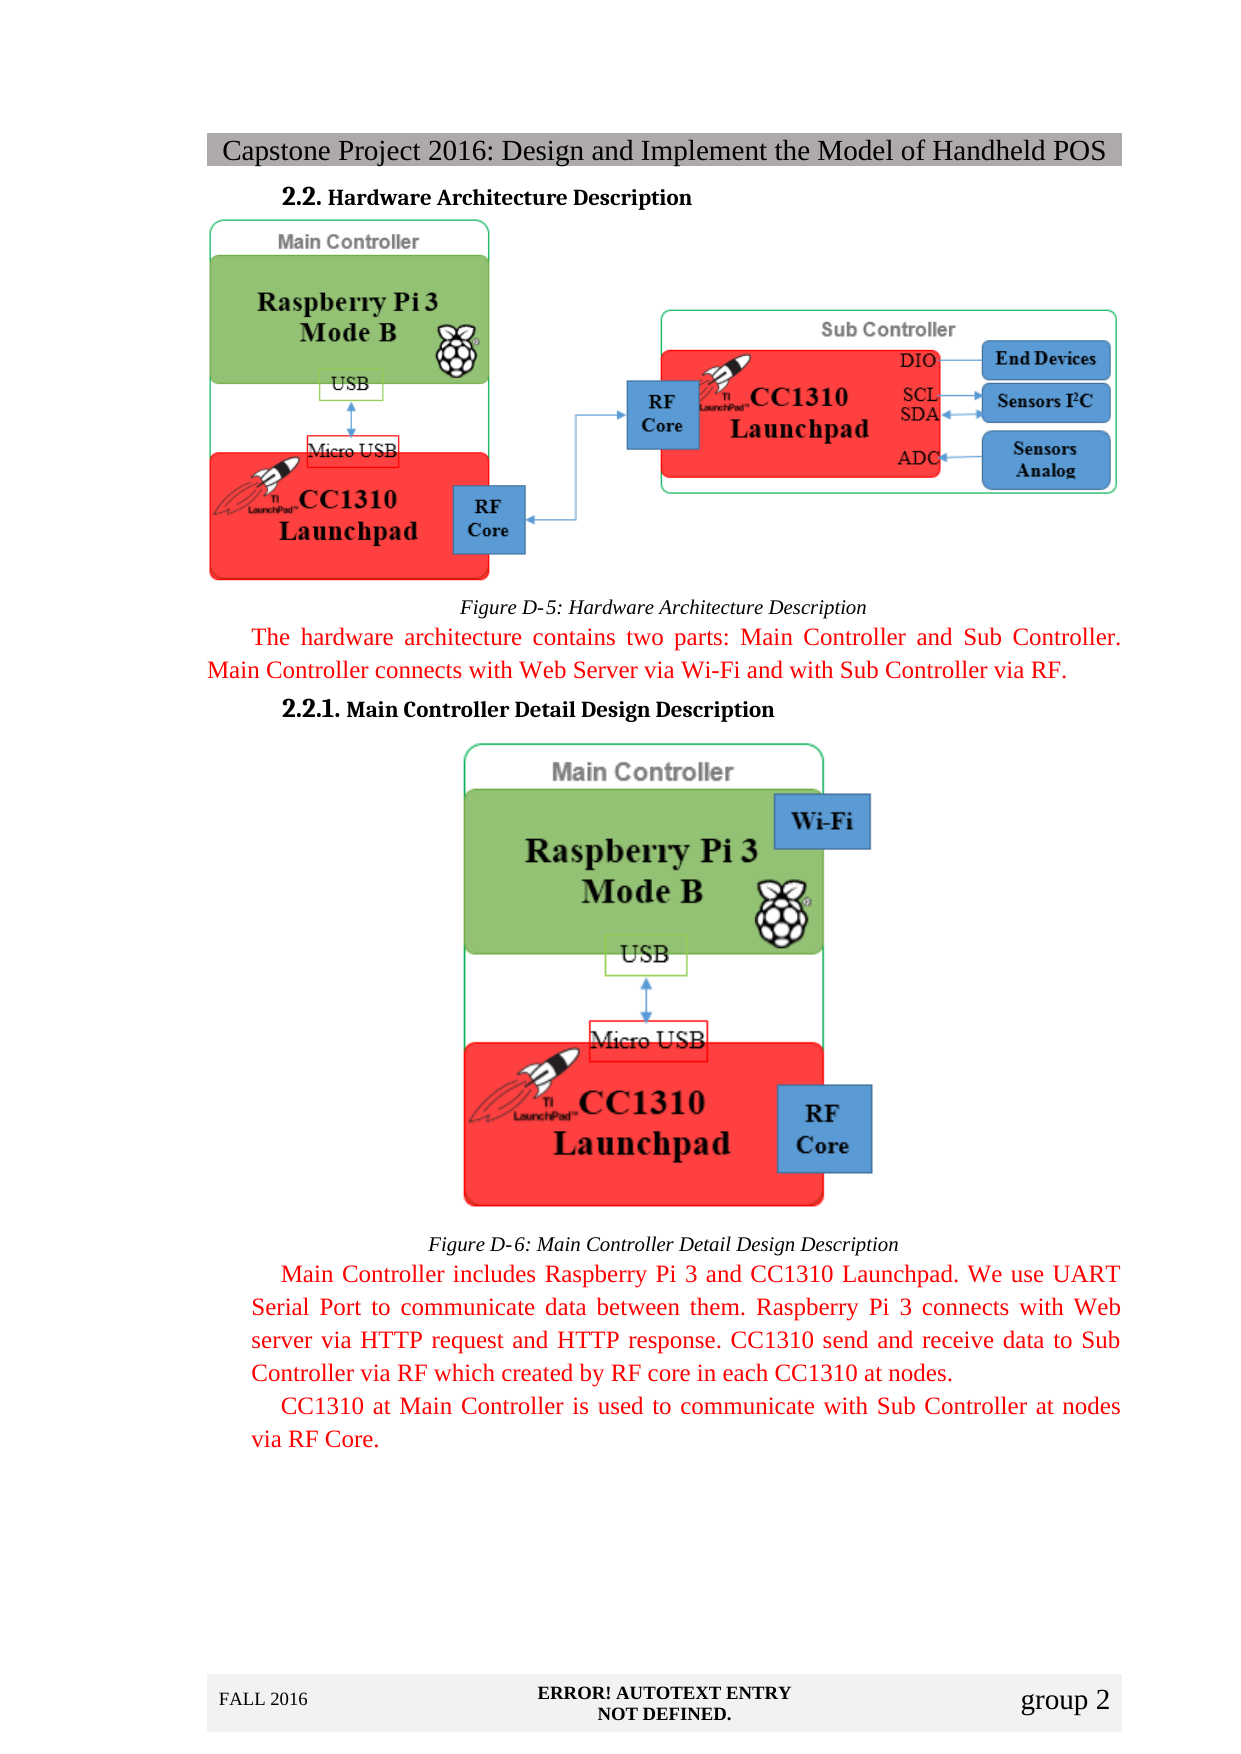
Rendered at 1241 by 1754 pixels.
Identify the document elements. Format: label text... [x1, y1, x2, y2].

picture [206, 217, 1123, 590]
text CC1310 at Main Controller is used to communicate with Sub Controller at nodes via RF Core. [251, 1391, 1122, 1453]
subtitle Main Controller Detail Design Description [207, 693, 1122, 724]
text Main Controller includes Raspberry Pi 3 and CC1310 Launchpad. We use UART Serial Port to communicate data between them. Raspberry Pi 3 connects with Web server via HTTP request and HTTP response. CC1310 send and receive data to Sub Controller via RF which created by RF core in each CC1310 at nodes. [251, 1259, 1122, 1387]
picture [439, 728, 890, 1227]
subtitle Hardware Architecture Description [282, 181, 1122, 212]
text The hardware architecture contains two parts: Main Controller and Sub Controller. Main Controller connects with Web Server via Wi-Fi and with Sub Controller via RF. [207, 622, 1122, 684]
